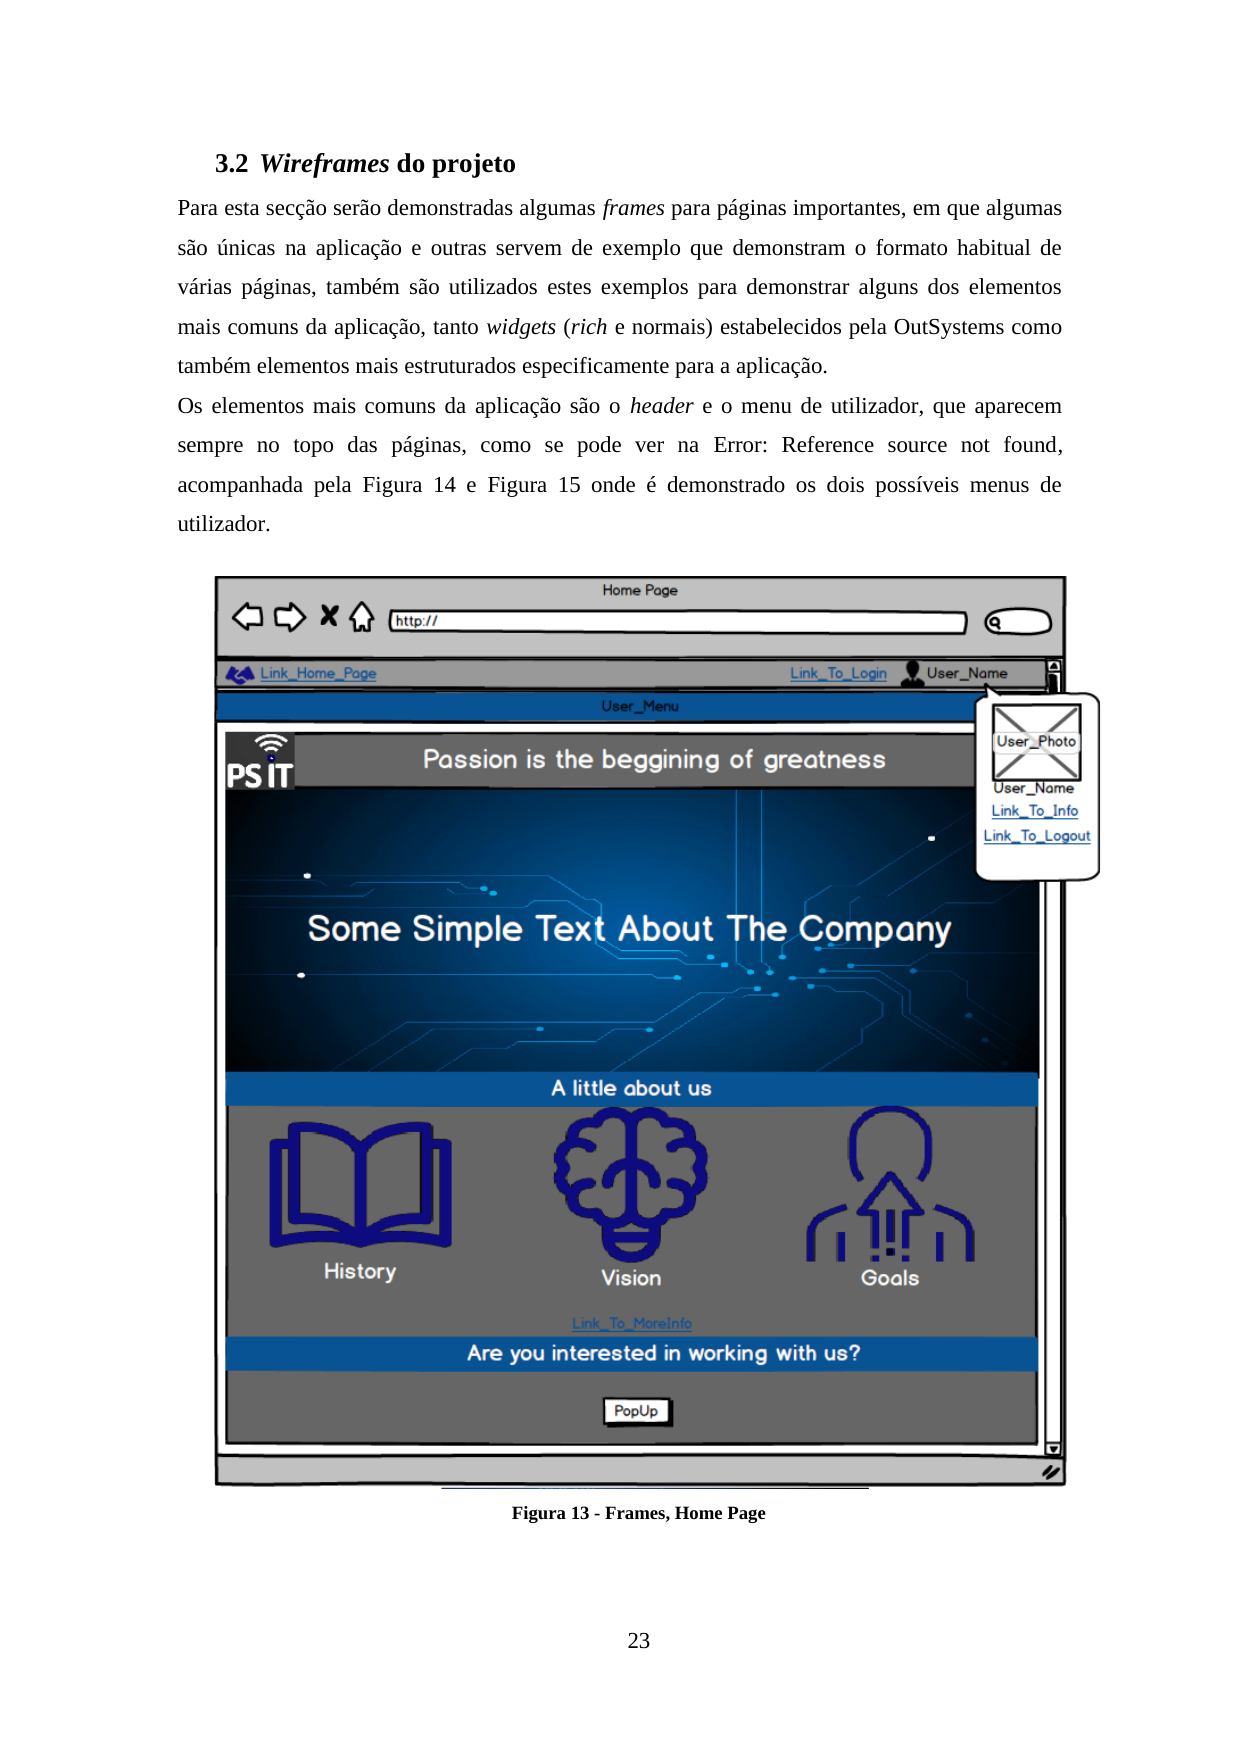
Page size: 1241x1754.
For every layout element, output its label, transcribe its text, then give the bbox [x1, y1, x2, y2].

picture [214, 576, 1101, 1489]
subtitle Wireframes do projeto [215, 148, 1063, 179]
text Figura 13 - Frames, Home Page [177, 1502, 1063, 1524]
text Para esta secção serão demonstradas algumas frames para páginas importantes, em que algumas são únicas na aplicação e outras servem de exemplo que demonstram o formato habitual de várias páginas, também são utilizados estes exemplos para demonstrar alguns dos elementos mais comuns da aplicação, tanto widgets (rich e normais) estabelecidos pela OutSystems como também elementos mais estruturados especificamente para a aplicação. [177, 194, 1063, 378]
